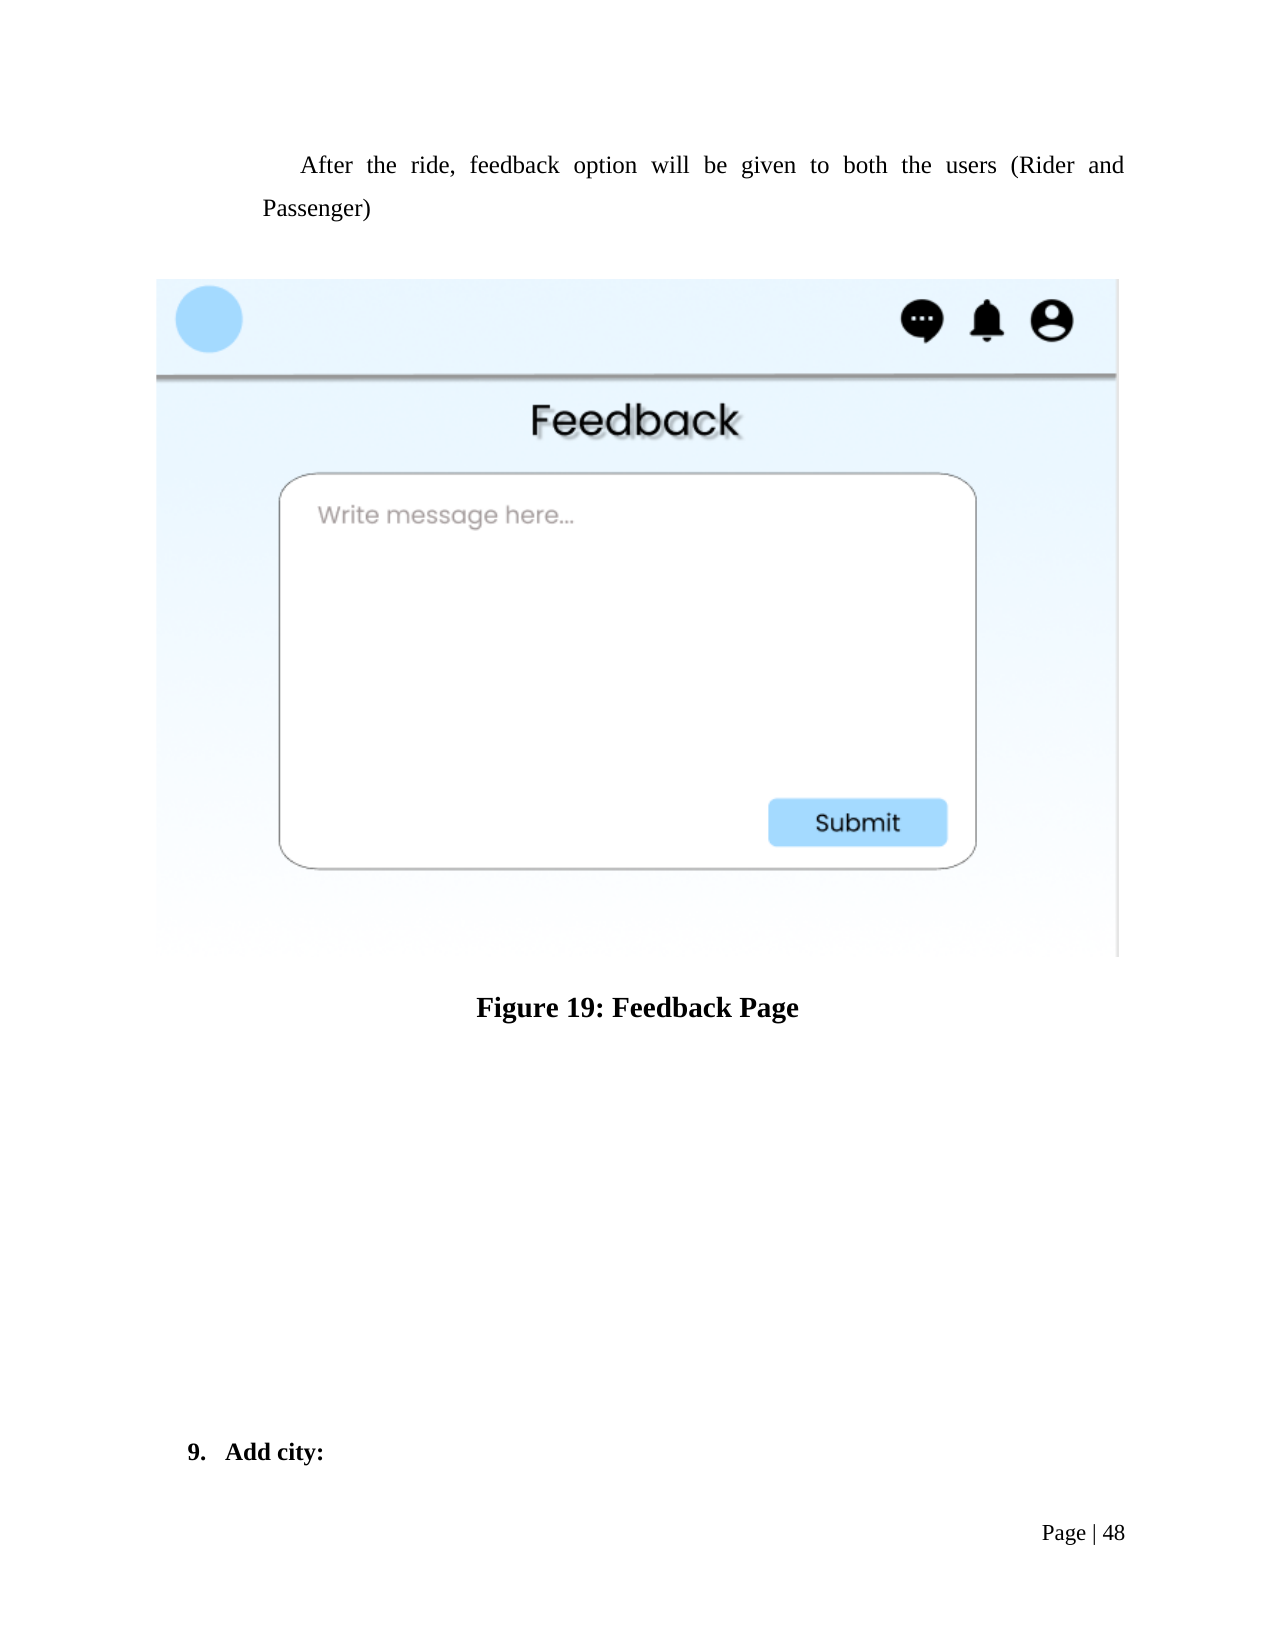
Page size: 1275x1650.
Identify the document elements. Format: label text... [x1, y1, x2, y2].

text After the ride, feedback option will be given to both the users (Rider and Passenger) [262, 150, 1125, 222]
picture [156, 279, 1119, 957]
list Add city: [187, 1437, 1125, 1466]
text Figure 19: Feedback Page [150, 990, 1125, 1023]
